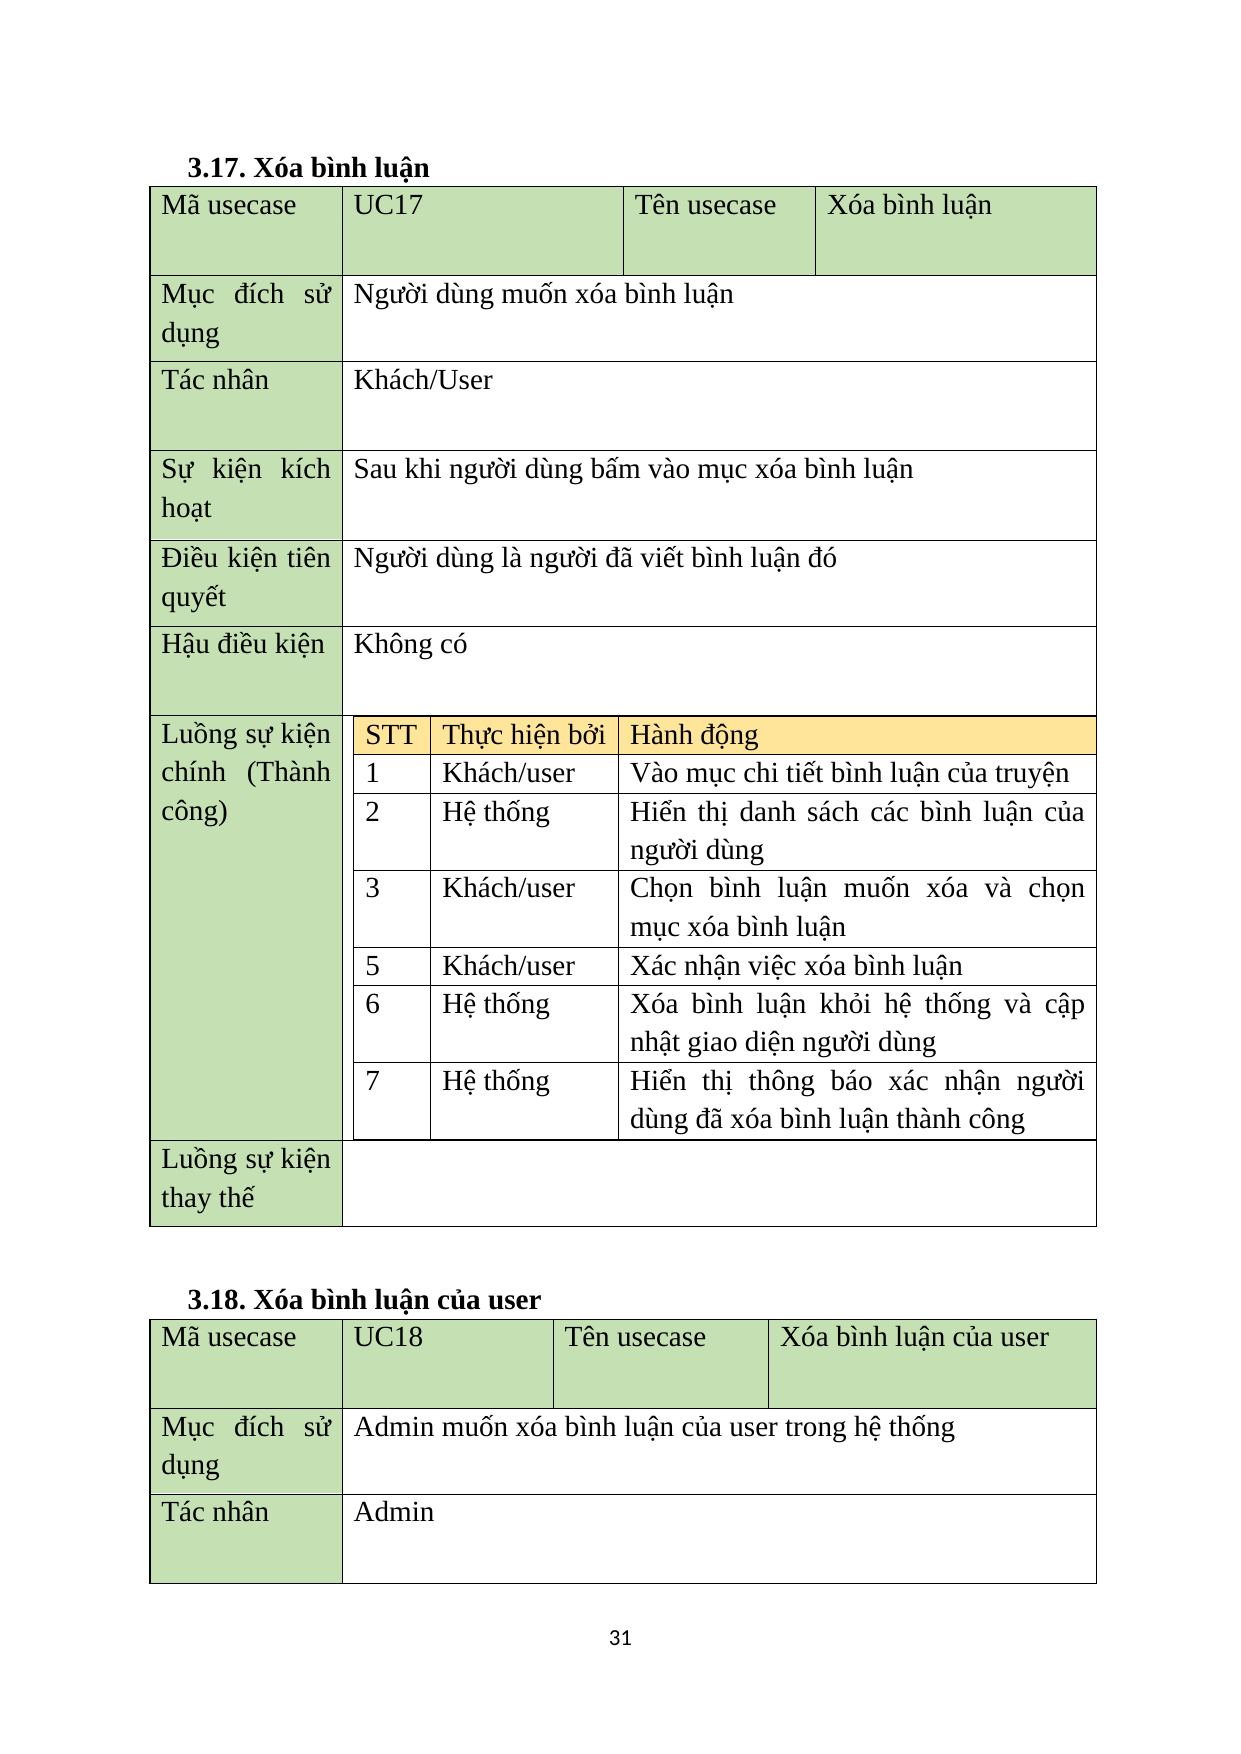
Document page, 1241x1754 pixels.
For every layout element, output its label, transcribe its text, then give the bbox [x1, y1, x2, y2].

table_cell Khách/User [343, 362, 1096, 450]
table_cell [354, 948, 430, 985]
table_cell [619, 871, 1096, 947]
table_cell Không có [343, 627, 1096, 715]
table_cell Tác nhân [151, 1495, 342, 1583]
subtitle 3.18. Xóa bình luận của user [150, 1282, 1090, 1316]
table_header Tên usecase [624, 187, 815, 275]
table_cell Admin muốn xóa bình luận của user trong hệ thống [343, 1409, 1096, 1493]
table_header UC17 [343, 187, 623, 275]
table_cell Luồng sự kiện thay thế [151, 1141, 342, 1226]
table_cell [354, 1063, 430, 1139]
table_cell Người dùng muốn xóa bình luận [343, 276, 1096, 361]
table_cell [619, 755, 1096, 793]
table_cell [431, 986, 618, 1062]
table_cell [431, 871, 618, 947]
table_cell [354, 986, 430, 1062]
table_cell Sau khi người dùng bấm vào mục xóa bình luận [343, 451, 1096, 539]
table_cell [343, 716, 353, 1140]
table_cell [619, 1063, 1096, 1139]
table_cell [343, 1141, 1096, 1226]
table_cell Người dùng là người đã viết bình luận đó [343, 541, 1096, 626]
table_cell Mục đích sử dụng [151, 1409, 342, 1493]
table_cell [354, 755, 430, 793]
table_header UC18 [343, 1320, 553, 1408]
table_cell [431, 755, 618, 793]
table_cell [619, 794, 1096, 870]
table_cell [619, 986, 1096, 1062]
table_header Xóa bình luận [816, 187, 1096, 275]
subtitle 3.17. Xóa bình luận [150, 150, 1090, 183]
table_cell Điều kiện tiên quyết [151, 541, 342, 626]
table_cell [431, 1063, 618, 1139]
table_cell Admin [343, 1495, 1096, 1583]
table_cell [354, 871, 430, 947]
table_cell [354, 794, 430, 870]
table_cell [619, 948, 1096, 985]
table_cell Tác nhân [151, 362, 342, 450]
table_cell [431, 948, 618, 985]
table_cell [431, 794, 618, 870]
table_header Tên usecase [554, 1320, 768, 1408]
table_cell Hậu điều kiện [151, 627, 342, 715]
table_header Xóa bình luận của user [769, 1320, 1096, 1408]
table_cell Luồng sự kiện chính (Thành công) [151, 716, 342, 1140]
table_header Mã usecase [151, 1320, 342, 1408]
table_header Mã usecase [151, 187, 342, 275]
table_cell Mục đích sử dụng [151, 276, 342, 361]
table_cell Sự kiện kích hoạt [151, 451, 342, 539]
